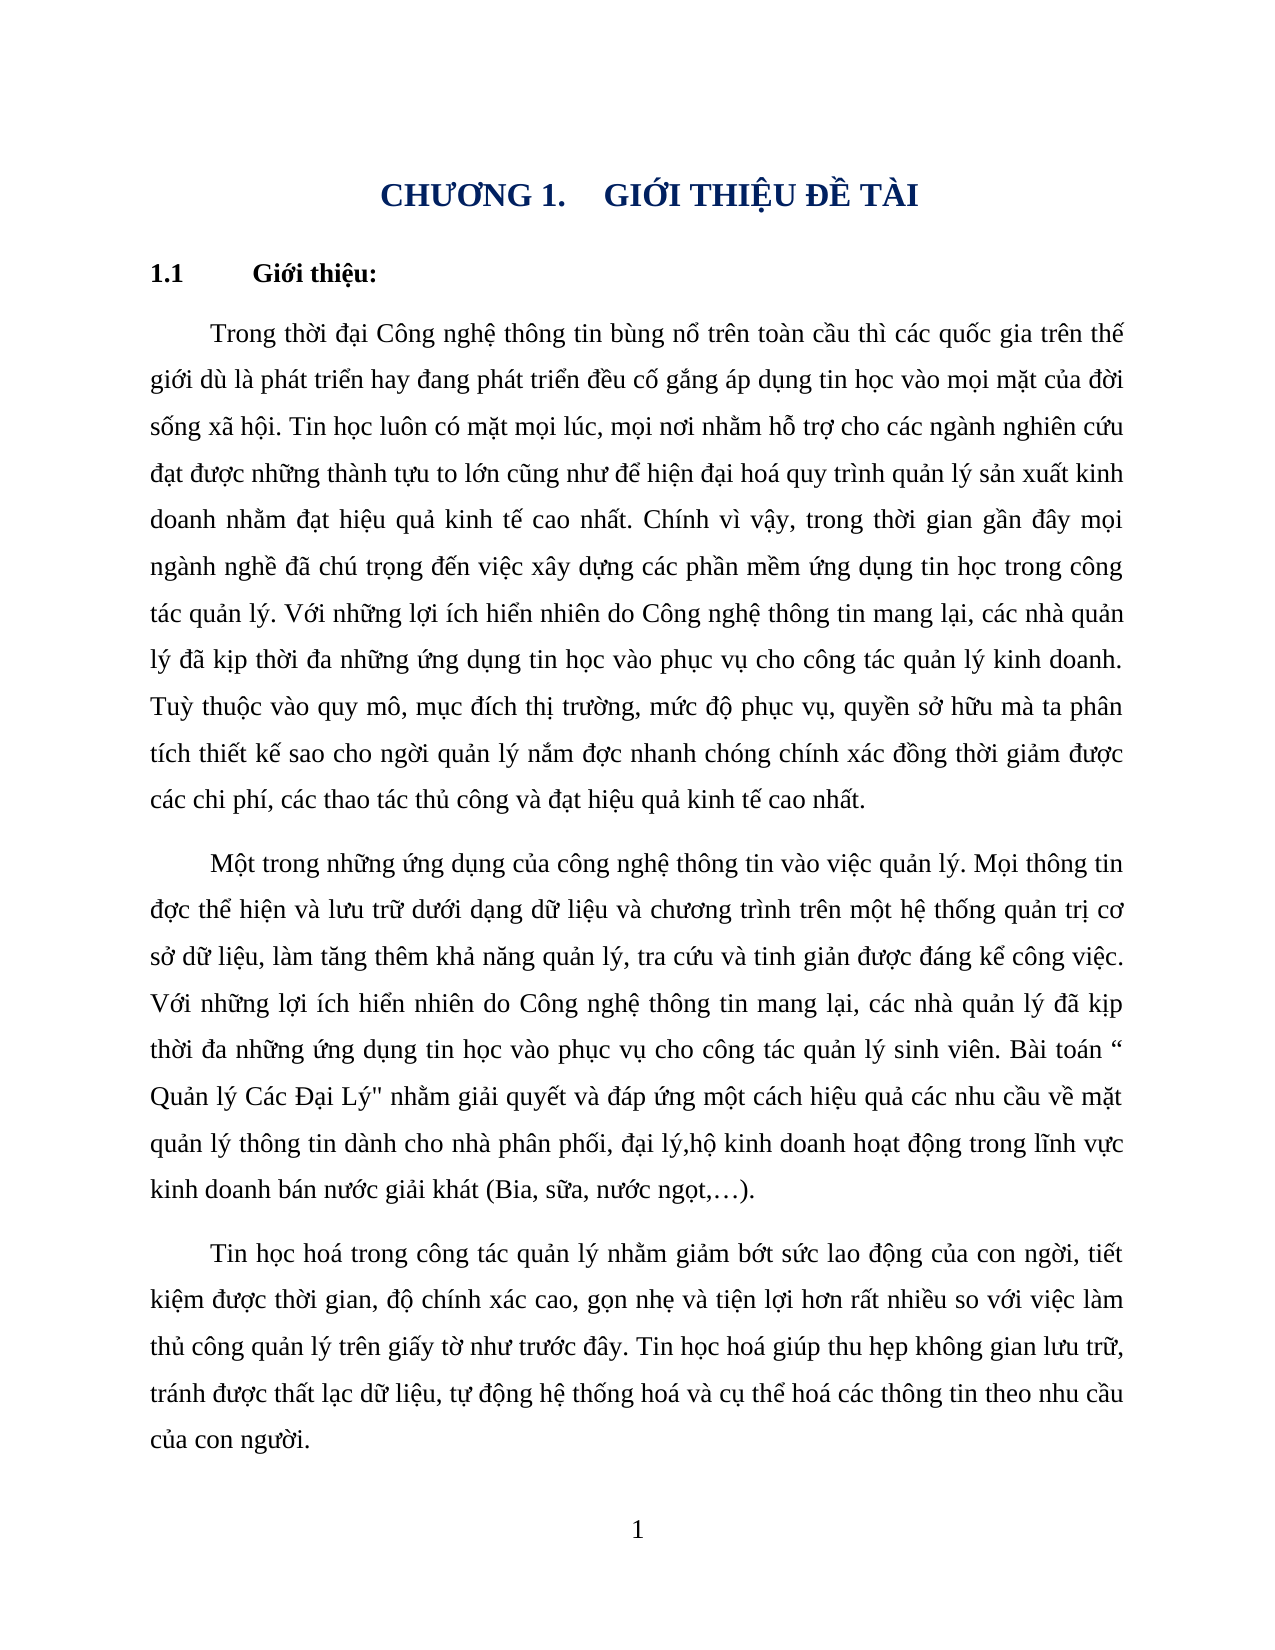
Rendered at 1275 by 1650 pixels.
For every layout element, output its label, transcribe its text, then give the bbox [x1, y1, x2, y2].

text Tin học hoá trong công tác quản lý nhằm giảm bớt sức lao động của con ngời, tiết kiệm được thời gian, độ chính xác cao, gọn nhẹ và tiện lợi hơn rất nhiều so với việc làm thủ công quản lý trên giấy tờ như trước đây. Tin học hoá giúp thu hẹp không gian lưu trữ, tránh được thất lạc dữ liệu, tự động hệ thống hoá và cụ thể hoá các thông tin theo nhu cầu của con người. [150, 1237, 1125, 1454]
text Một trong những ứng dụng của công nghệ thông tin vào việc quản lý. Mọi thông tin đợc thể hiện và lưu trữ dưới dạng dữ liệu và chương trình trên một hệ thống quản trị cơ sở dữ liệu, làm tăng thêm khả năng quản lý, tra cứu và tinh giản được đáng kể công việc. Với những lợi ích hiển nhiên do Công nghệ thông tin mang lại, các nhà quản lý đã kịp thời đa những ứng dụng tin học vào phục vụ cho công tác quản lý sinh viên. Bài toán “ Quản lý Các Đại Lý" nhằm giải quyết và đáp ứng một cách hiệu quả các nhu cầu về mặt quản lý thông tin dành cho nhà phân phối, đại lý,hộ kinh doanh hoạt động trong lĩnh vực kinh doanh bán nước giải khát (Bia, sữa, nước ngọt,…). [150, 847, 1125, 1204]
text Trong thời đại Công nghệ thông tin bùng nổ trên toàn cầu thì các quốc gia trên thế giới dù là phát triển hay đang phát triển đều cố gắng áp dụng tin học vào mọi mặt của đời sống xã hội. Tin học luôn có mặt mọi lúc, mọi nơi nhằm hỗ trợ cho các ngành nghiên cứu đạt được những thành tựu to lớn cũng như để hiện đại hoá quy trình quản lý sản xuất kinh doanh nhằm đạt hiệu quả kinh tế cao nhất. Chính vì vậy, trong thời gian gần đây mọi ngành nghề đã chú trọng đến việc xây dựng các phần mềm ứng dụng tin học trong công tác quản lý. Với những lợi ích hiển nhiên do Công nghệ thông tin mang lại, các nhà quản lý đã kịp thời đa những ứng dụng tin học vào phục vụ cho công tác quản lý kinh doanh. Tuỳ thuộc vào quy mô, mục đích thị trường, mức độ phục vụ, quyền sở hữu mà ta phân tích thiết kế sao cho ngời quản lý nắm đợc nhanh chóng chính xác đồng thời giảm được các chi phí, các thao tác thủ công và đạt hiệu quả kinh tế cao nhất. [150, 317, 1125, 814]
subtitle Giới thiệu: [150, 257, 1125, 289]
subtitle GIỚI THIỆU ĐỀ TÀI [360, 175, 1125, 213]
